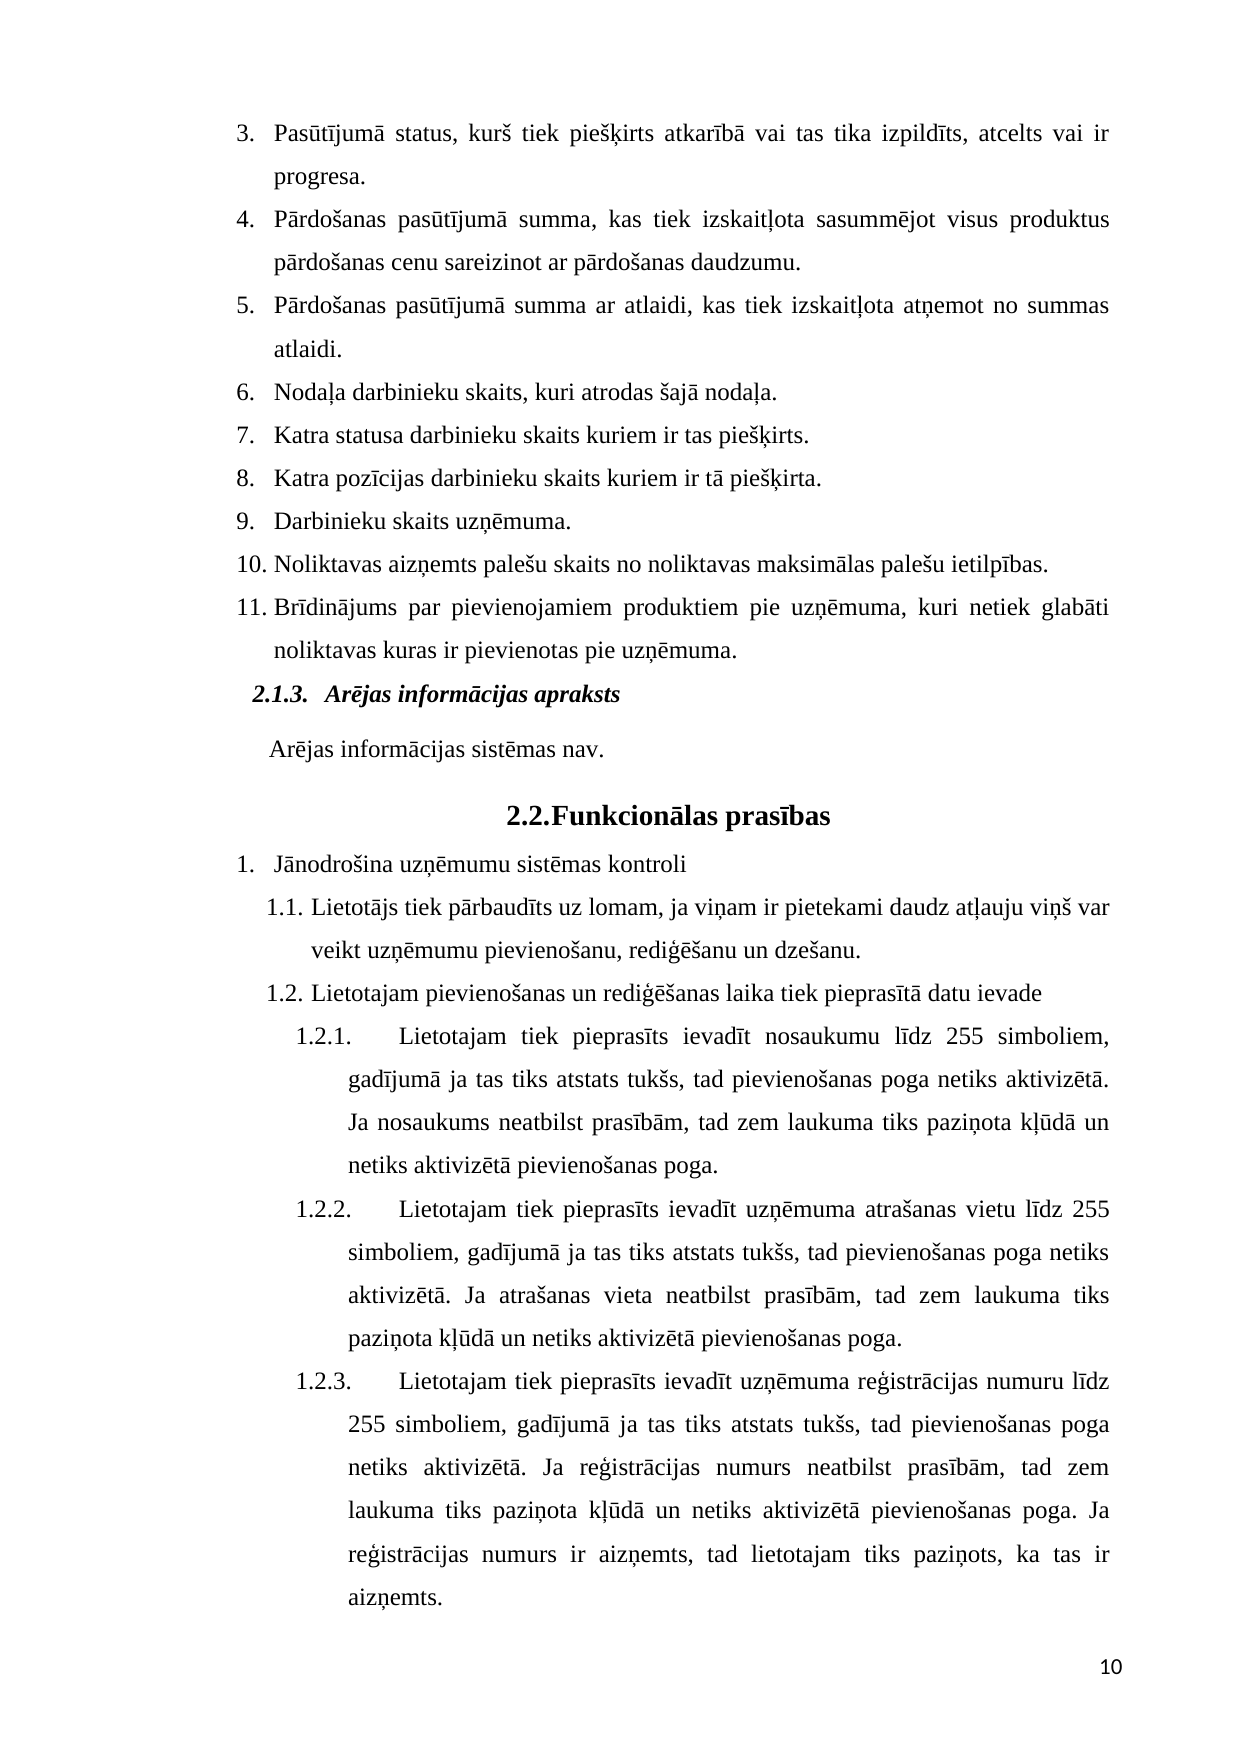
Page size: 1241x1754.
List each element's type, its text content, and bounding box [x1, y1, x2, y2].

list Brīdinājums par pievienojamiem produktiem pie uzņēmuma, kuri netiek glabāti noliktavas kuras ir pievienotas pie uzņēmuma. [236, 592, 1110, 664]
list Lietotājs tiek pārbaudīts uz lomam, ja viņam ir pietekami daudz atļauju viņš var veikt uzņēmumu pievienošanu, rediģēšanu un dzešanu. [266, 892, 1110, 964]
list Katra pozīcijas darbinieku skaits kuriem ir tā piešķirta. [236, 463, 1110, 492]
list Pasūtījumā status, kurš tiek piešķirts atkarībā vai tas tika izpildīts, atcelts vai ir progresa. [236, 118, 1110, 190]
list Katra statusa darbinieku skaits kuriem ir tas piešķirts. [236, 420, 1110, 449]
list Nodaļa darbinieku skaits, kuri atrodas šajā nodaļa. [236, 377, 1110, 406]
list Lietotajam tiek pieprasīts ievadīt uzņēmuma reģistrācijas numuru līdz 255 simboliem, gadījumā ja tas tiks atstats tukšs, tad pievienošanas poga netiks aktivizētā. Ja reģistrācijas numurs neatbilst prasībām, tad zem laukuma tiks paziņota kļūdā un netiks aktivizētā pievienošanas poga. Ja reģistrācijas numurs ir aizņemts, tad lietotajam tiks paziņots, ka tas ir aizņemts. [295, 1366, 1110, 1611]
list Funkcionālas prasības [215, 798, 1122, 832]
list Pārdošanas pasūtījumā summa, kas tiek izskaitļota sasummējot visus produktus pārdošanas cenu sareizinot ar pārdošanas daudzumu. [236, 204, 1110, 276]
list Noliktavas aizņemts palešu skaits no noliktavas maksimālas palešu ietilpības. [236, 549, 1110, 578]
list Lietotajam tiek pieprasīts ievadīt uzņēmuma atrašanas vietu līdz 255 simboliem, gadījumā ja tas tiks atstats tukšs, tad pievienošanas poga netiks aktivizētā. Ja atrašanas vieta neatbilst prasībām, tad zem laukuma tiks paziņota kļūdā un netiks aktivizētā pievienošanas poga. [295, 1194, 1110, 1352]
list Lietotajam tiek pieprasīts ievadīt nosaukumu līdz 255 simboliem, gadījumā ja tas tiks atstats tukšs, tad pievienošanas poga netiks aktivizētā. Ja nosaukums neatbilst prasībām, tad zem laukuma tiks paziņota kļūdā un netiks aktivizētā pievienošanas poga. [295, 1021, 1110, 1179]
list Arējas informācijas apraksts [252, 679, 1122, 707]
list Darbinieku skaits uzņēmuma. [236, 506, 1110, 535]
list Lietotajam pievienošanas un rediģēšanas laika tiek pieprasītā datu ievade [266, 978, 1110, 1007]
list Pārdošanas pasūtījumā summa ar atlaidi, kas tiek izskaitļota atņemot no summas atlaidi. [236, 291, 1110, 362]
list Jānodrošina uzņēmumu sistēmas kontroli [236, 849, 1110, 877]
text Arējas informācijas sistēmas nav. [195, 734, 1110, 763]
